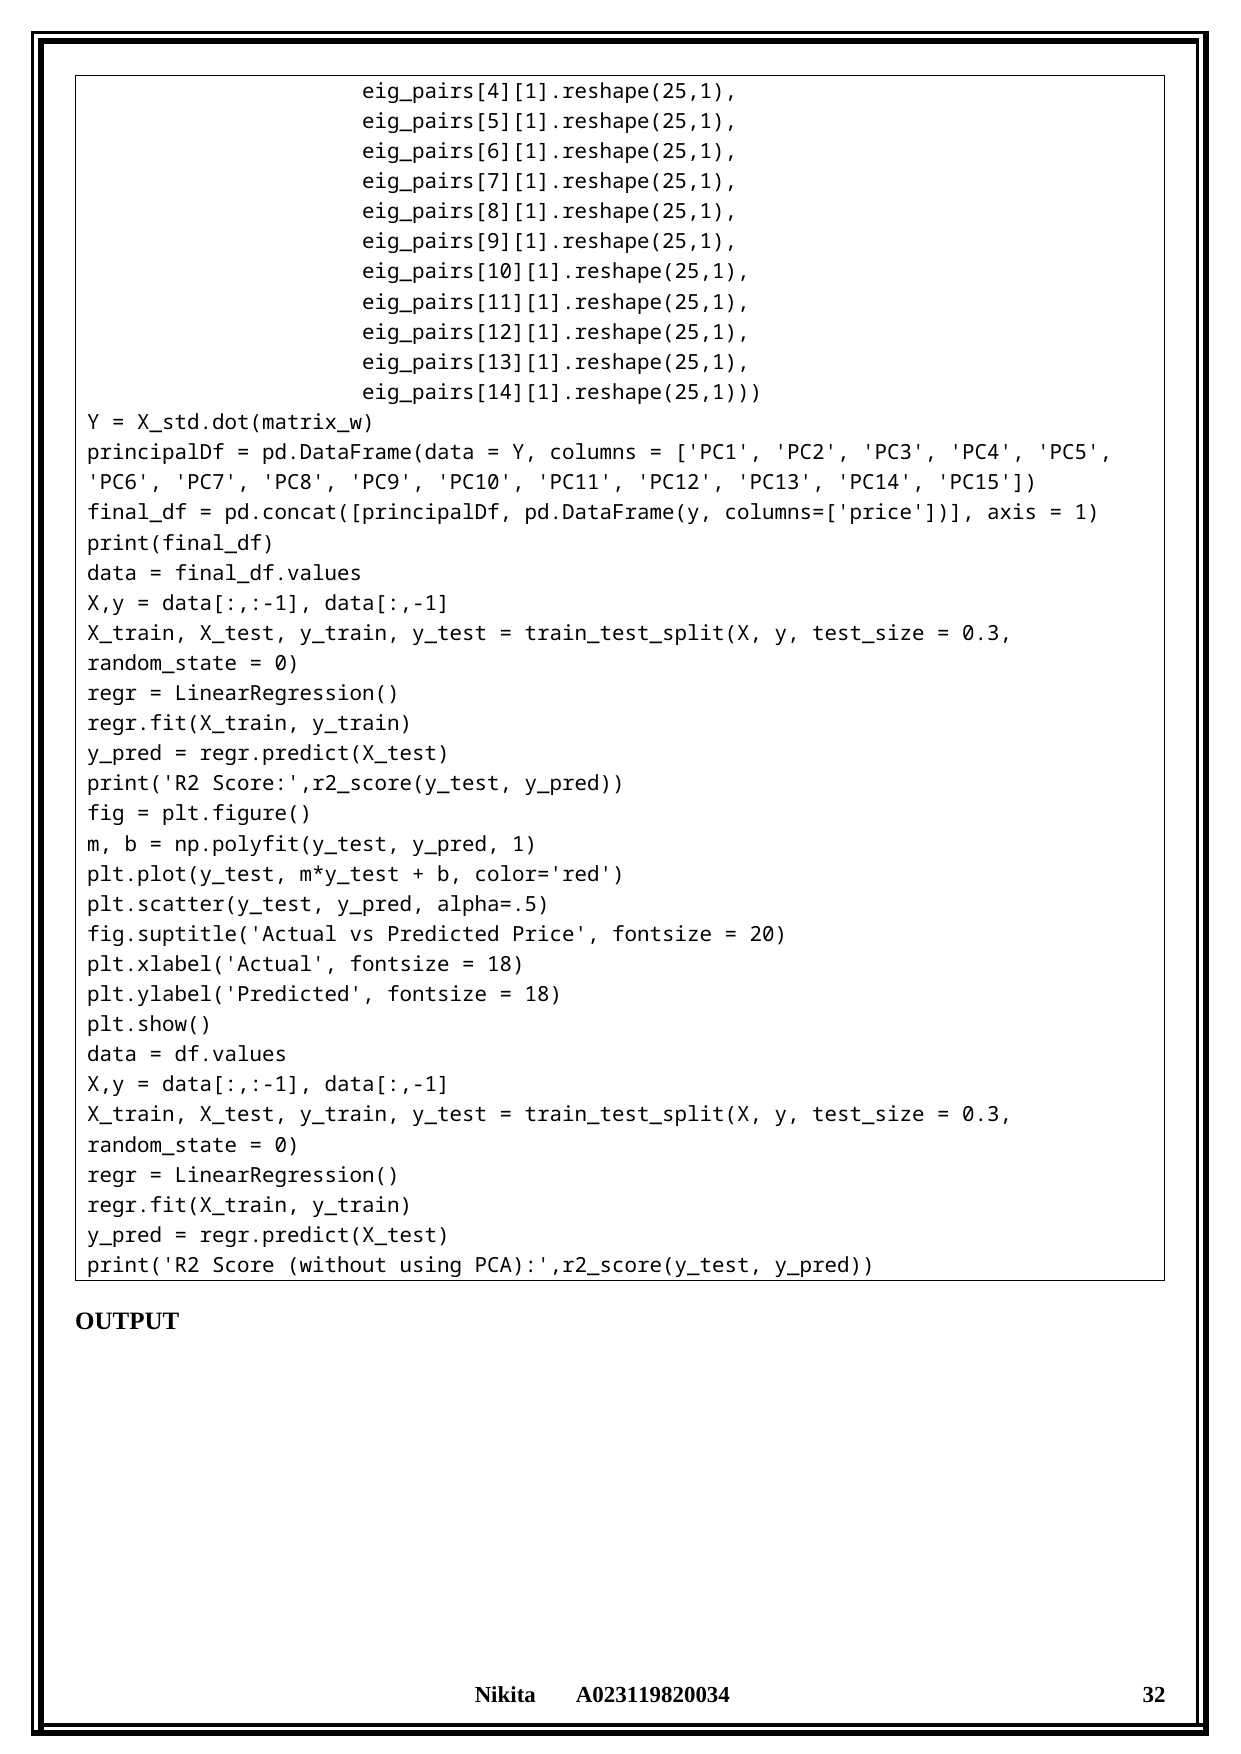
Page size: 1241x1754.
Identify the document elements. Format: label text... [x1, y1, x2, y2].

text OUTPUT [75, 1306, 1165, 1335]
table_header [76, 76, 1164, 1280]
